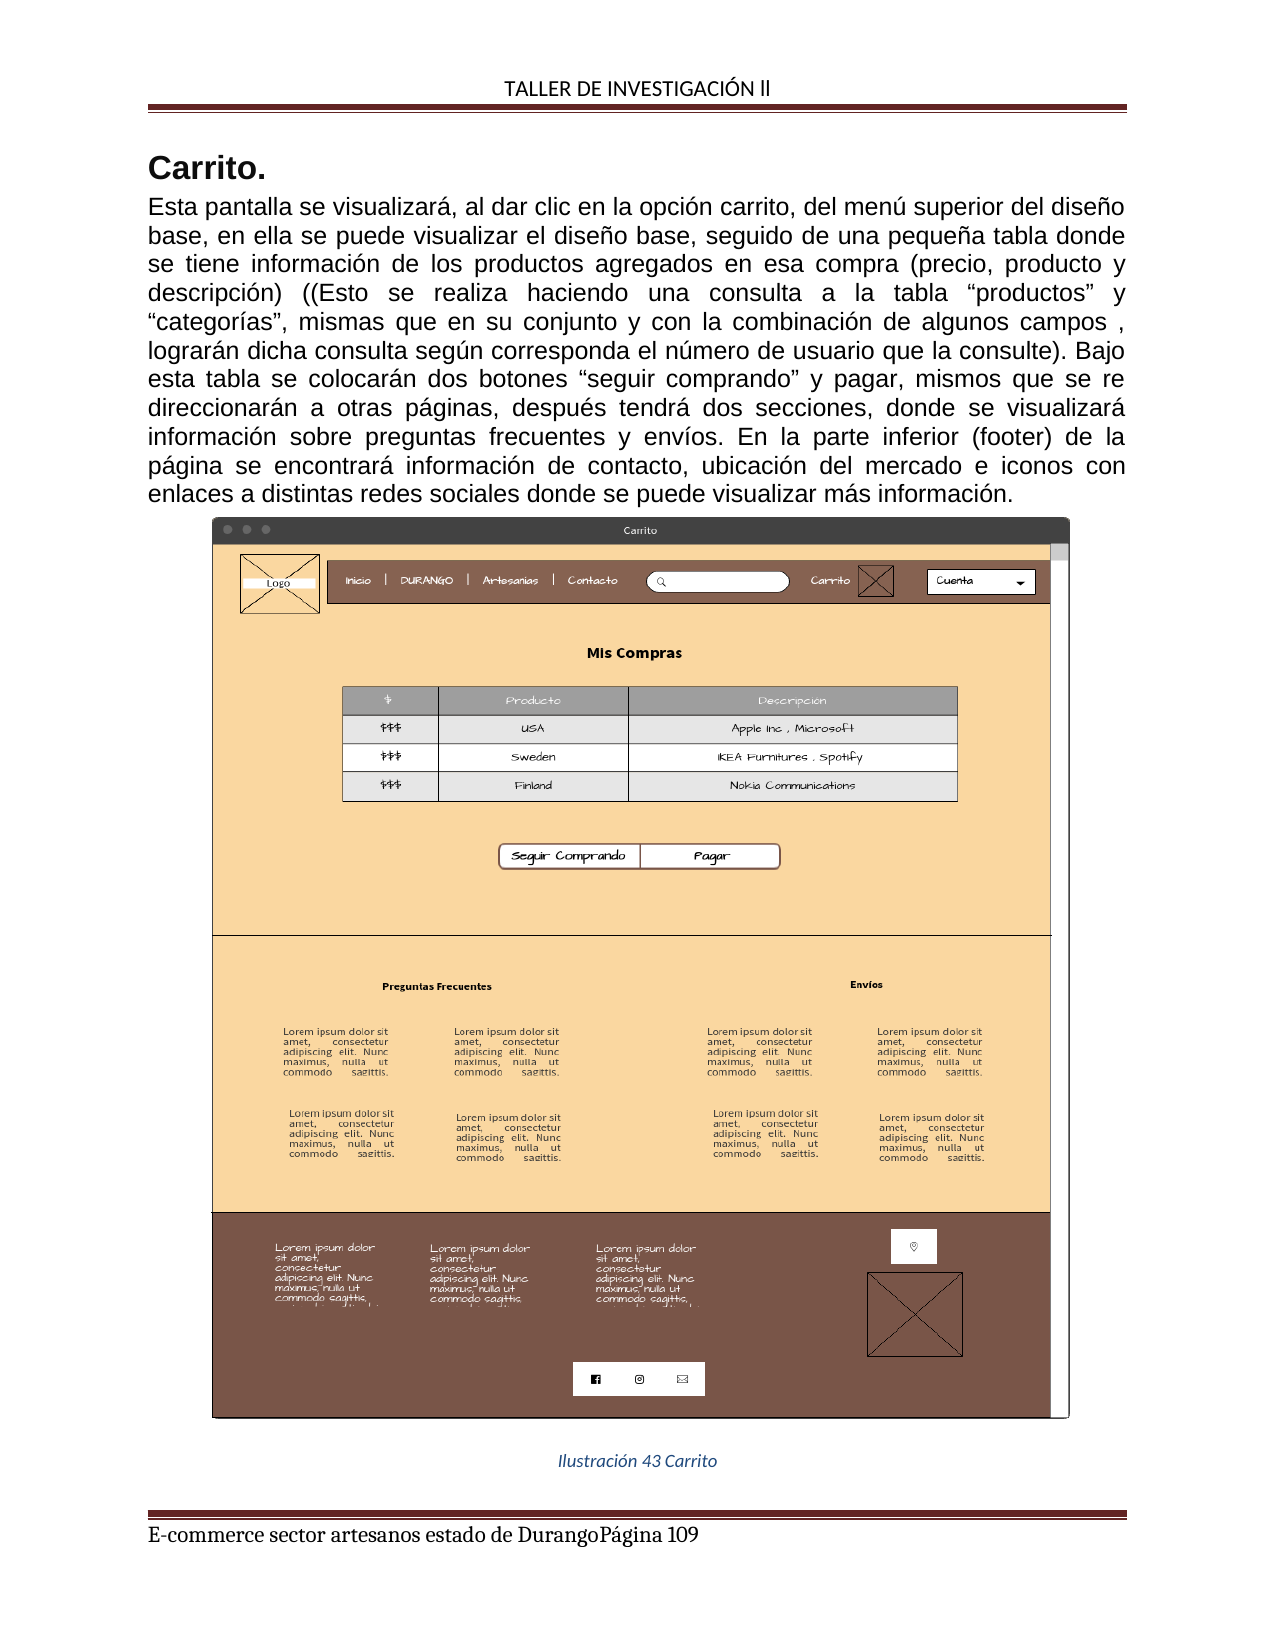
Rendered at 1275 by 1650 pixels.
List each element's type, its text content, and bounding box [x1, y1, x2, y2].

subtitle Carrito. [148, 148, 1127, 186]
text Ilustración 43 Carrito [148, 1449, 1127, 1472]
text Esta pantalla se visualizará, al dar clic en la opción carrito, del menú superior del diseño base, en ella se puede visualizar el diseño base, seguido de una pequeña tabla donde se tiene información de los productos agregados en esa compra (precio, producto y descripción) ((Esto se realiza haciendo una consulta a la tabla “productos” y “categorías”, mismas que en su conjunto y con la combinación de algunos campos , lograrán dicha consulta según corresponda el número de usuario que la consulte). Bajo esta tabla se colocarán dos botones “seguir comprando” y pagar, mismos que se re direccionarán a otras páginas, después tendrá dos secciones, donde se visualizará información sobre preguntas frecuentes y envíos. En la parte inferior (footer) de la página se encontrará información de contacto, ubicación del mercado e iconos con enlaces a distintas redes sociales donde se puede visualizar más información. [148, 192, 1127, 508]
picture [203, 508, 1072, 1424]
